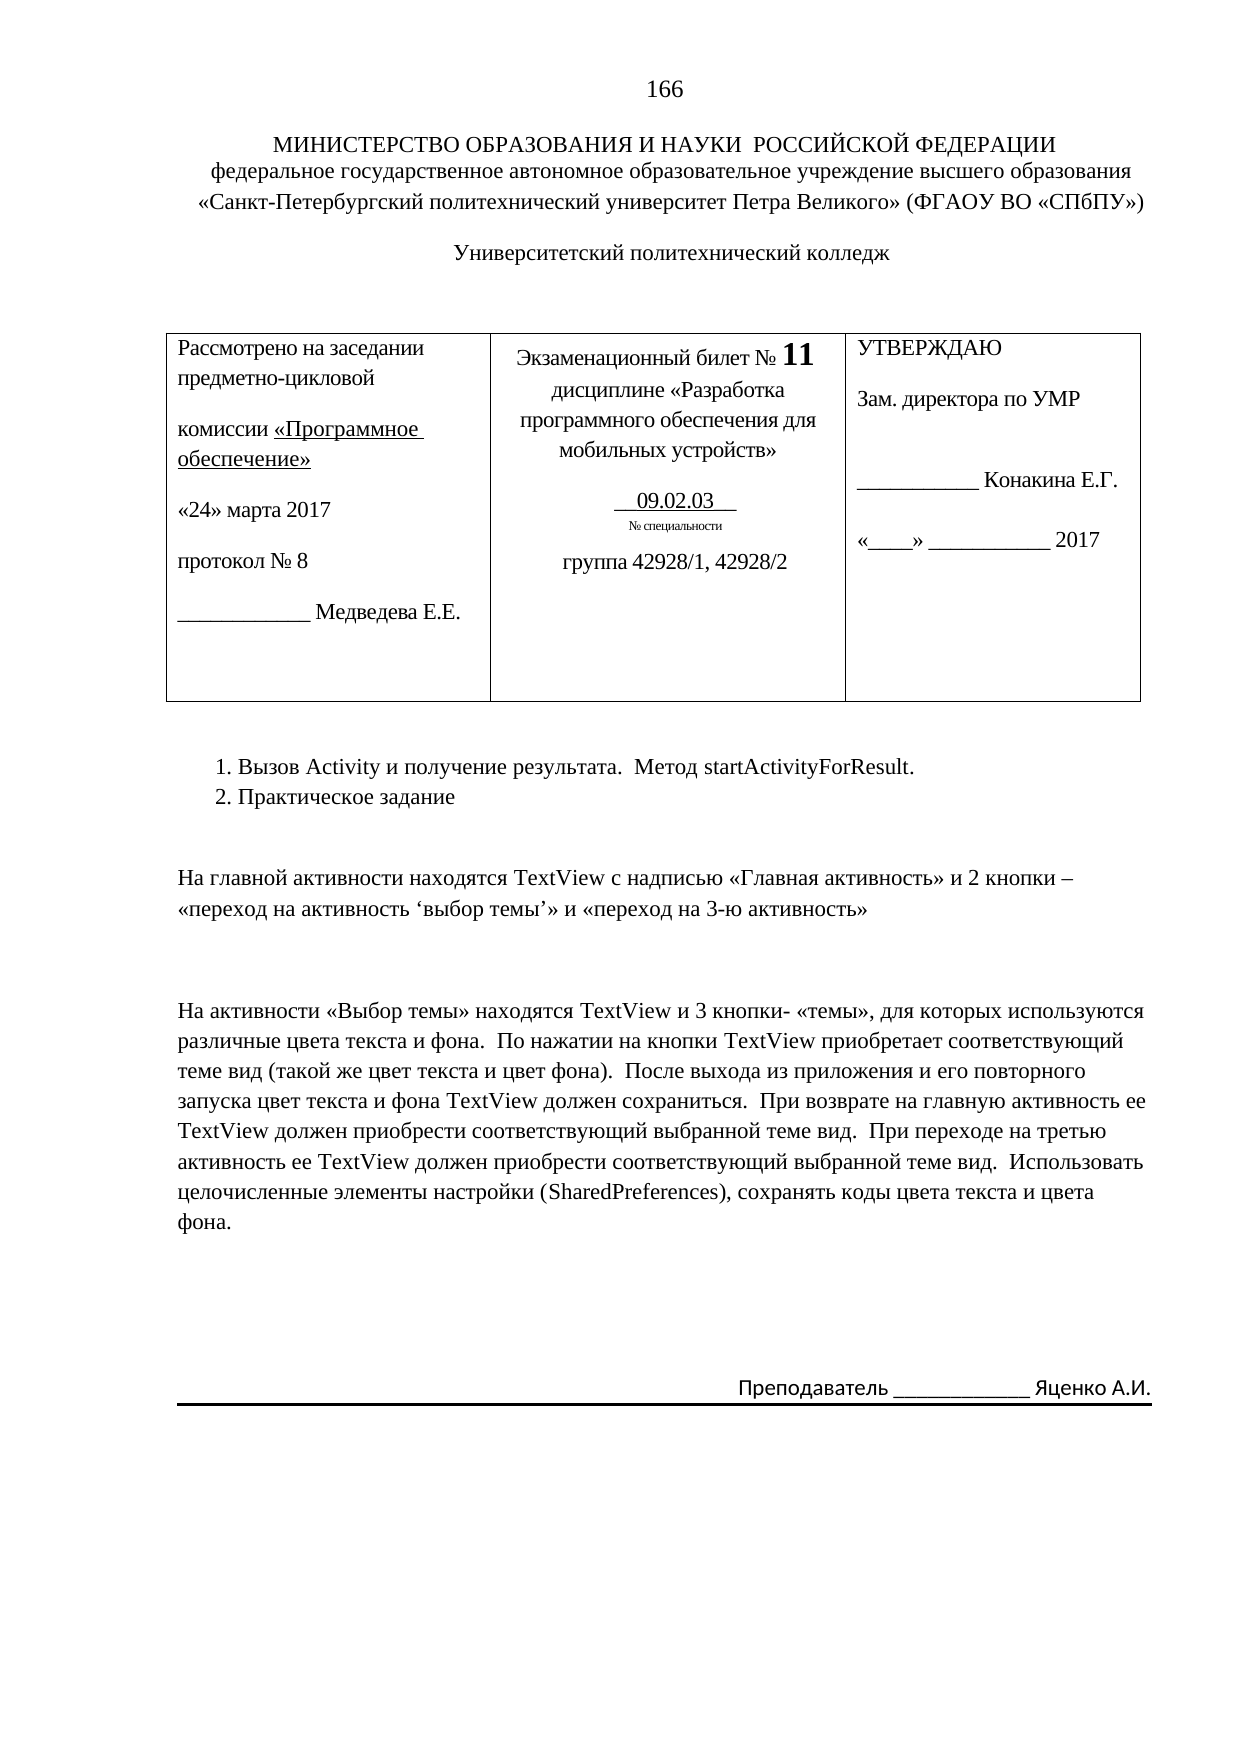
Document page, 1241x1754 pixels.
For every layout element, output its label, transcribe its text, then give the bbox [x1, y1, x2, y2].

text Университетский политехнический колледж [177, 239, 1166, 265]
text На активности «Выбор темы» находятся TextView и 3 кнопки- «темы», для которых используются различные цвета текста и фона. По нажатии на кнопки TextView приобретает соответствующий теме вид (такой же цвет текста и цвет фона). После выхода из приложения и его повторного запуска цвет текста и фона TextView должен сохраниться. При возврате на главную активность ее TextView должен приобрести соответствующий выбранной теме вид. При переходе на третью активность ее TextView должен приобрести соответствующий выбранной теме вид. Использовать целочисленные элементы настройки (SharedPreferences), сохранять коды цвета текста и цвета фона. [177, 997, 1152, 1234]
table_header Экзаменационный билет № 11 дисциплине «Разработка программного обеспечения для мобильных устройств» __09.02.03__ № специальности группа 42928/1, 42928/2 [491, 334, 845, 701]
list 2. Практическое задание [215, 783, 1152, 809]
table_header Рассмотрено на заседании предметно-цикловой комиссии «Программное обеспечение» «24» марта 2017 протокол № 8 ____________ Медведева Е.Е. [167, 334, 490, 701]
table_header УТВЕРЖДАЮ Зам. директора по УМР ___________ Конакина Е.Г. «____» ___________ 2017 [846, 334, 1140, 701]
list 1. Вызов Activity и получение результата. Метод startActivityForResult. [215, 753, 1152, 779]
text МИНИСТЕРСТВО ОБРАЗОВАНИЯ И НАУКИ РОССИЙСКОЙ ФЕДЕРАЦИИ [177, 131, 1152, 158]
text Преподаватель ____________ Яценко А.И. [177, 1373, 1152, 1403]
text На главной активности находятся TextView с надписью «Главная активность» и 2 кнопки – «переход на активность ‘выбор темы’» и «переход на 3-ю активность» [177, 864, 1152, 921]
text федеральное государственное автономное образовательное учреждение высшего образования «Санкт-Петербургский политехнический университет Петра Великого» (ФГАОУ ВО «СПбПУ») [177, 158, 1166, 214]
